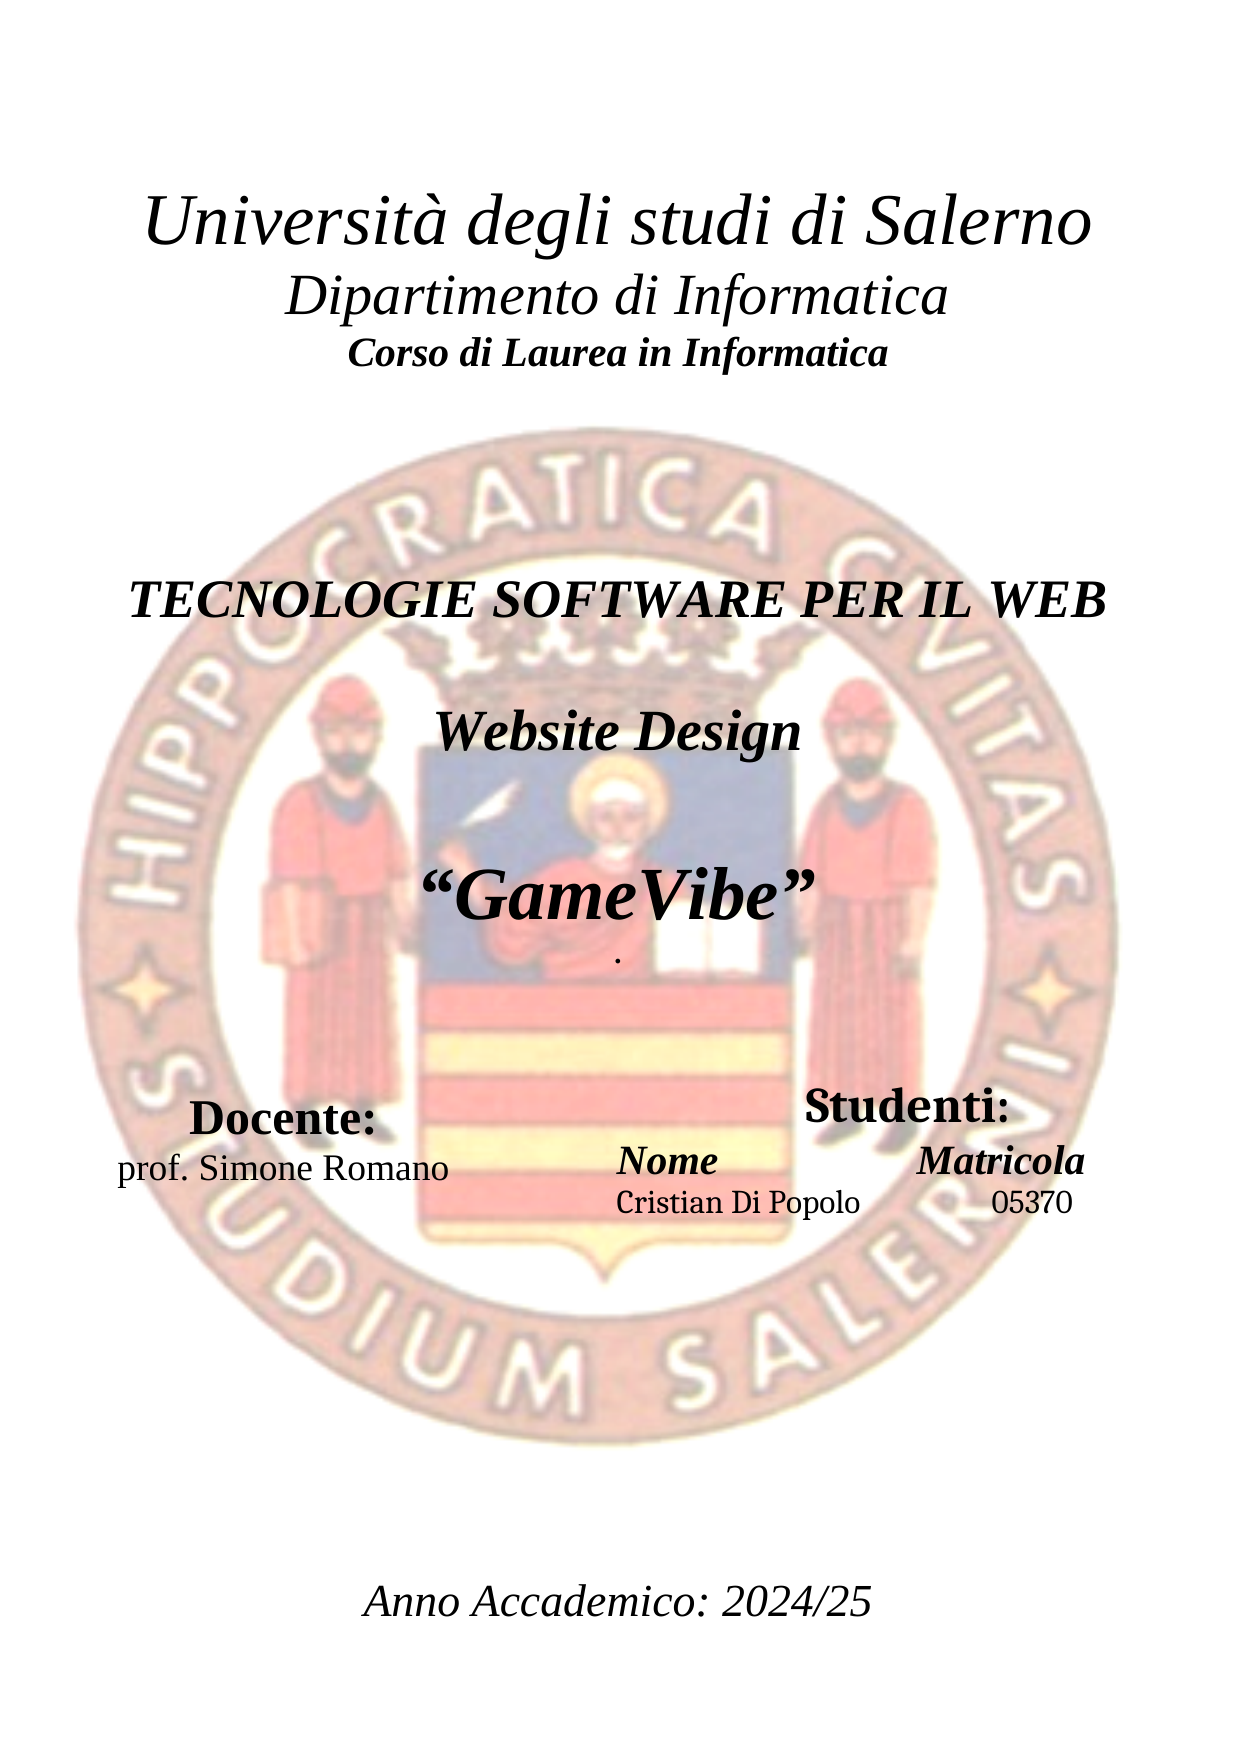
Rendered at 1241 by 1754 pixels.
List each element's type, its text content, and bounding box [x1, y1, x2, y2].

picture [24, 397, 1220, 1517]
subtitle “GameVibe” [118, 849, 1122, 936]
text . [118, 936, 1122, 969]
subtitle Website Design [118, 696, 1122, 763]
title Università degli studi di Salerno [118, 176, 1122, 260]
subtitle Corso di Laurea in Informatica [118, 327, 1122, 375]
subtitle Anno Accademico: 2024/25 [118, 1573, 1122, 1626]
subtitle TECNOLOGIE SOFTWARE PER IL WEB [118, 567, 1122, 629]
title Dipartimento di Informatica [118, 260, 1122, 327]
